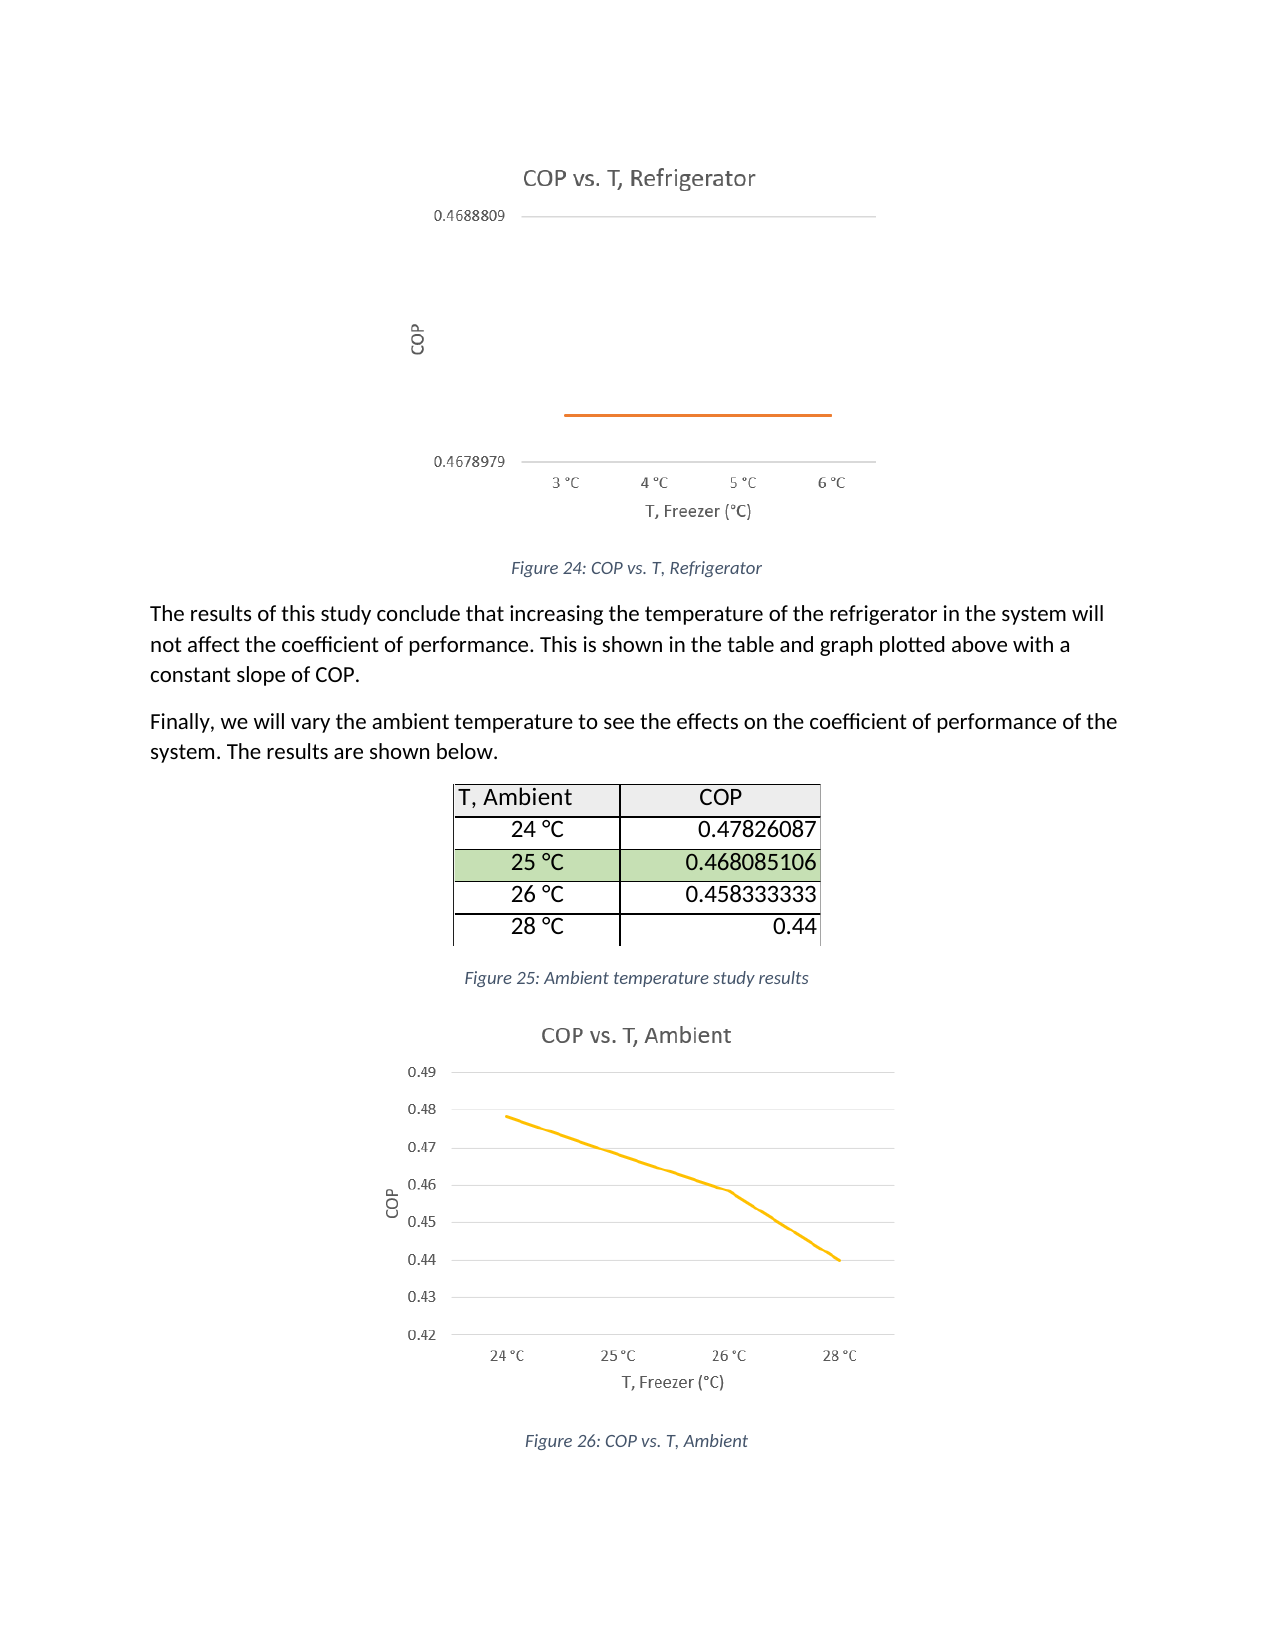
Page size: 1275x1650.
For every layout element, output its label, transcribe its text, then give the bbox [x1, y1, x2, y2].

text The results of this study conclude that increasing the temperature of the refrigerator in the system will not affect the coefficient of performance. This is shown in the table and graph plotted above with a constant slope of COP. [150, 599, 1125, 688]
text Finally, we will vary the ambient temperature to see the effects on the coefficient of performance of the system. The results are shown below. [150, 707, 1125, 765]
picture [365, 1009, 910, 1411]
picture [384, 150, 891, 537]
